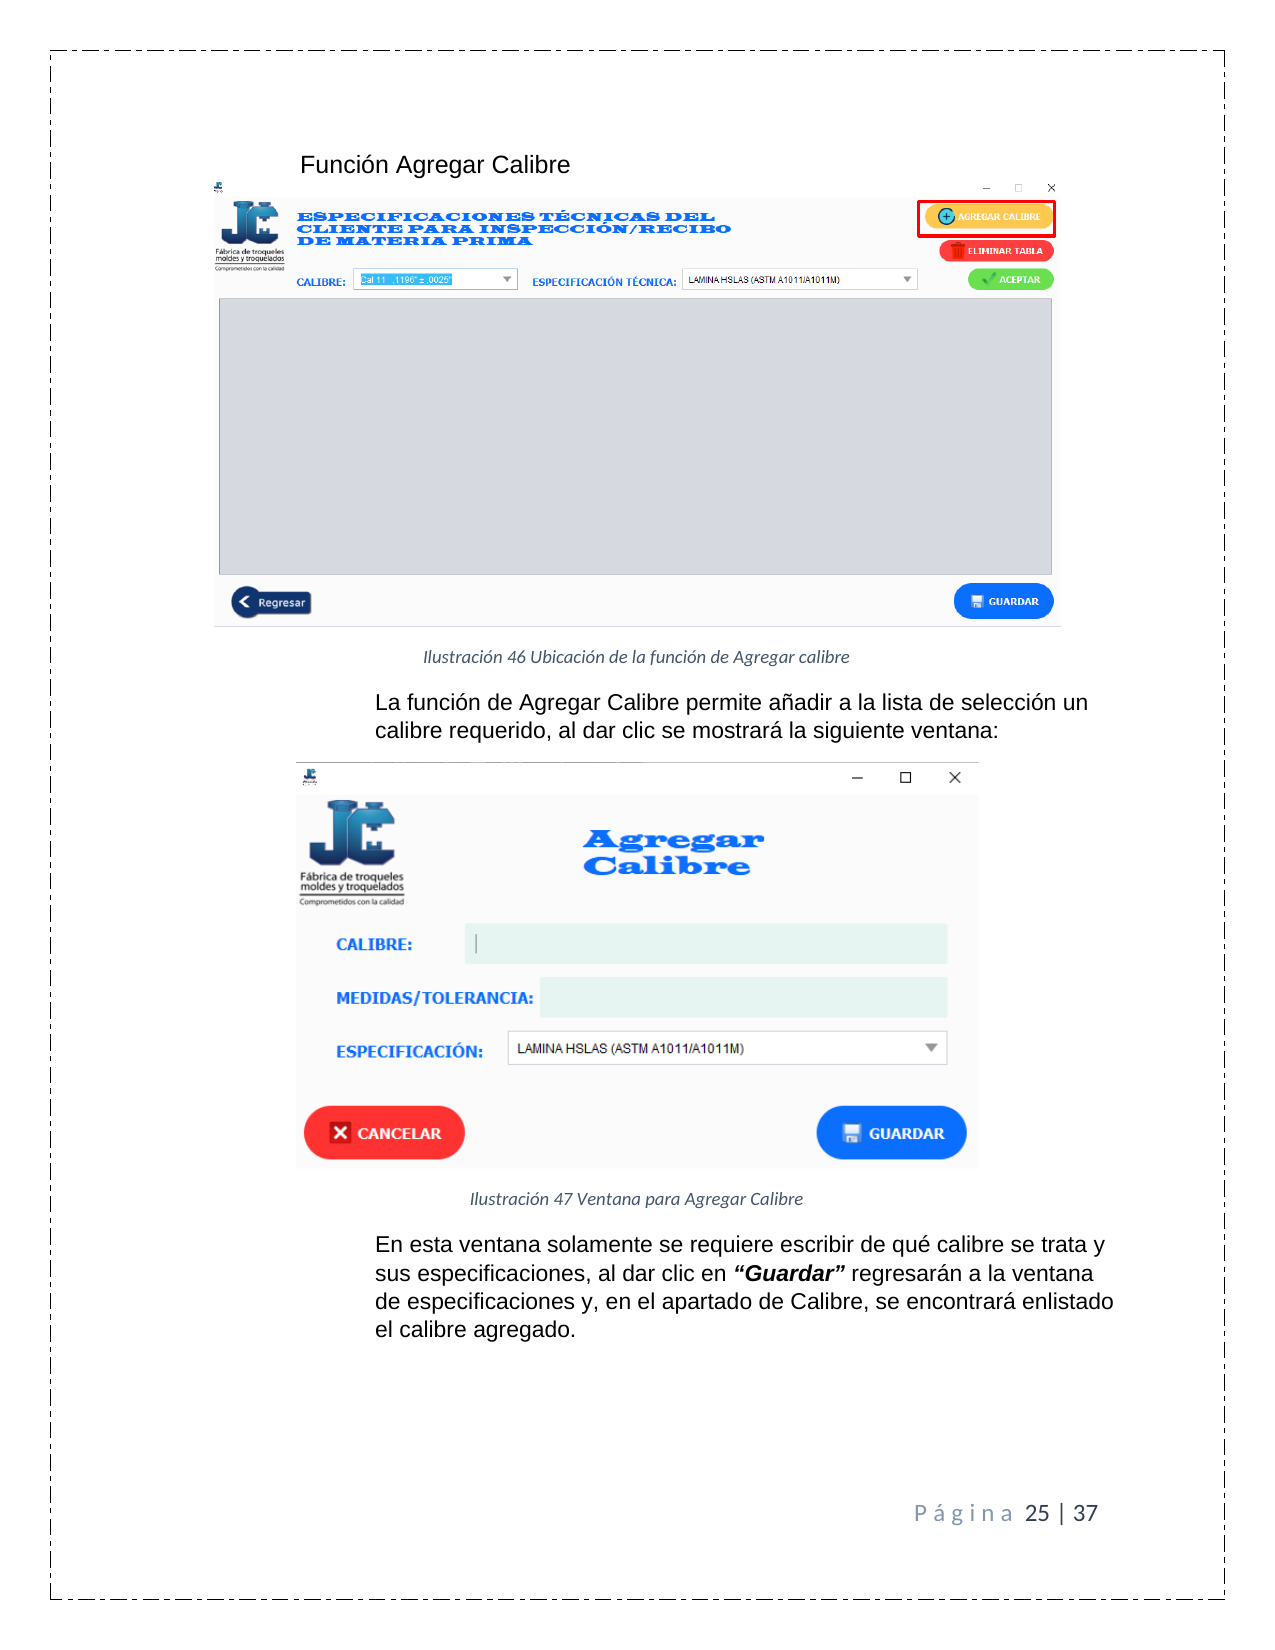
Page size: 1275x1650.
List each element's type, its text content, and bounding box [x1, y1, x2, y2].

picture [214, 181, 1061, 627]
picture [296, 762, 979, 1169]
text Ilustración 46 Ubicación de la función de Agregar calibre [150, 645, 1125, 668]
text Ilustración 47 Ventana para Agregar Calibre [150, 1187, 1125, 1210]
subtitle Función Agregar Calibre [225, 150, 1125, 179]
text En esta ventana solamente se requiere escribir de qué calibre se trata y sus especificaciones, al dar clic en “Guardar” regresarán a la ventana de especificaciones y, en el apartado de Calibre, se encontrará enlistado el calibre agregado. [375, 1231, 1125, 1343]
text La función de Agregar Calibre permite añadir a la lista de selección un calibre requerido, al dar clic se mostrará la siguiente ventana: [375, 689, 1125, 744]
